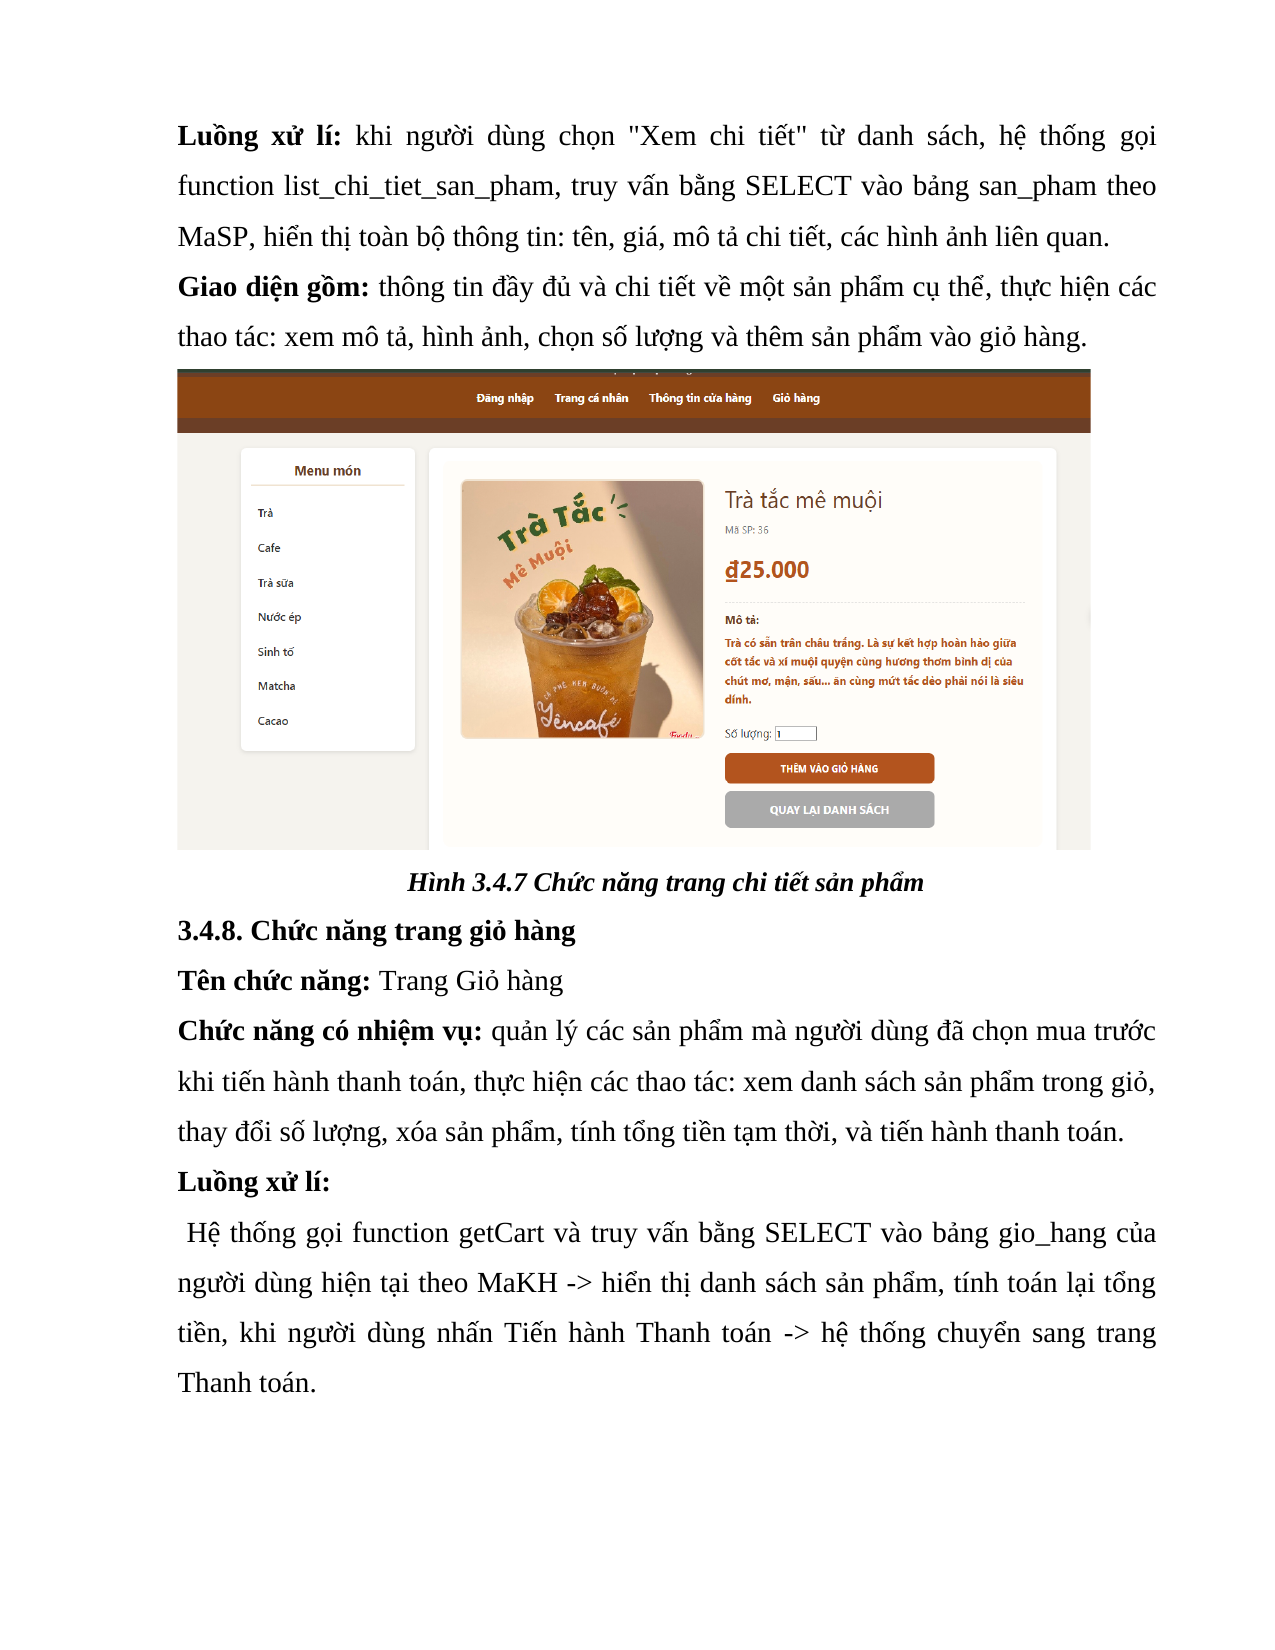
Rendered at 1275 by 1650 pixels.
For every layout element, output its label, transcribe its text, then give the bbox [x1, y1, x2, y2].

text Hình 3.4.7 Chức năng trang chi tiết sản phẩm [177, 866, 1157, 897]
subtitle 3.4.8. Chức năng trang giỏ hàng [177, 913, 1157, 946]
text Luồng xử lí: [177, 1164, 1157, 1198]
text Chức năng có nhiệm vụ: quản lý các sản phẩm mà người dùng đã chọn mua trước khi tiến hành thanh toán, thực hiện các thao tác: xem danh sách sản phẩm trong giỏ, thay đổi số lượng, xóa sản phẩm, tính tổng tiền tạm thời, và tiến hành thanh toán. [177, 1013, 1157, 1148]
text Luồng xử lí: khi người dùng chọn "Xem chi tiết" từ danh sách, hệ thống gọi function list_chi_tiet_san_pham, truy vấn bằng SELECT vào bảng san_pham theo MaSP, hiển thị toàn bộ thông tin: tên, giá, mô tả chi tiết, các hình ảnh liên quan. [177, 118, 1157, 252]
text Hệ thống gọi function getCart và truy vấn bằng SELECT vào bảng gio_hang của người dùng hiện tại theo MaKH -> hiển thị danh sách sản phẩm, tính toán lại tổng tiền, khi người dùng nhấn Tiến hành Thanh toán -> hệ thống chuyển sang trang Thanh toán. [177, 1215, 1157, 1399]
text Tên chức năng: Trang Giỏ hàng [177, 963, 1157, 997]
text Giao diện gồm: thông tin đầy đủ và chi tiết về một sản phẩm cụ thể, thực hiện các thao tác: xem mô tả, hình ảnh, chọn số lượng và thêm sản phẩm vào giỏ hàng. [177, 269, 1157, 353]
picture [177, 369, 1091, 850]
